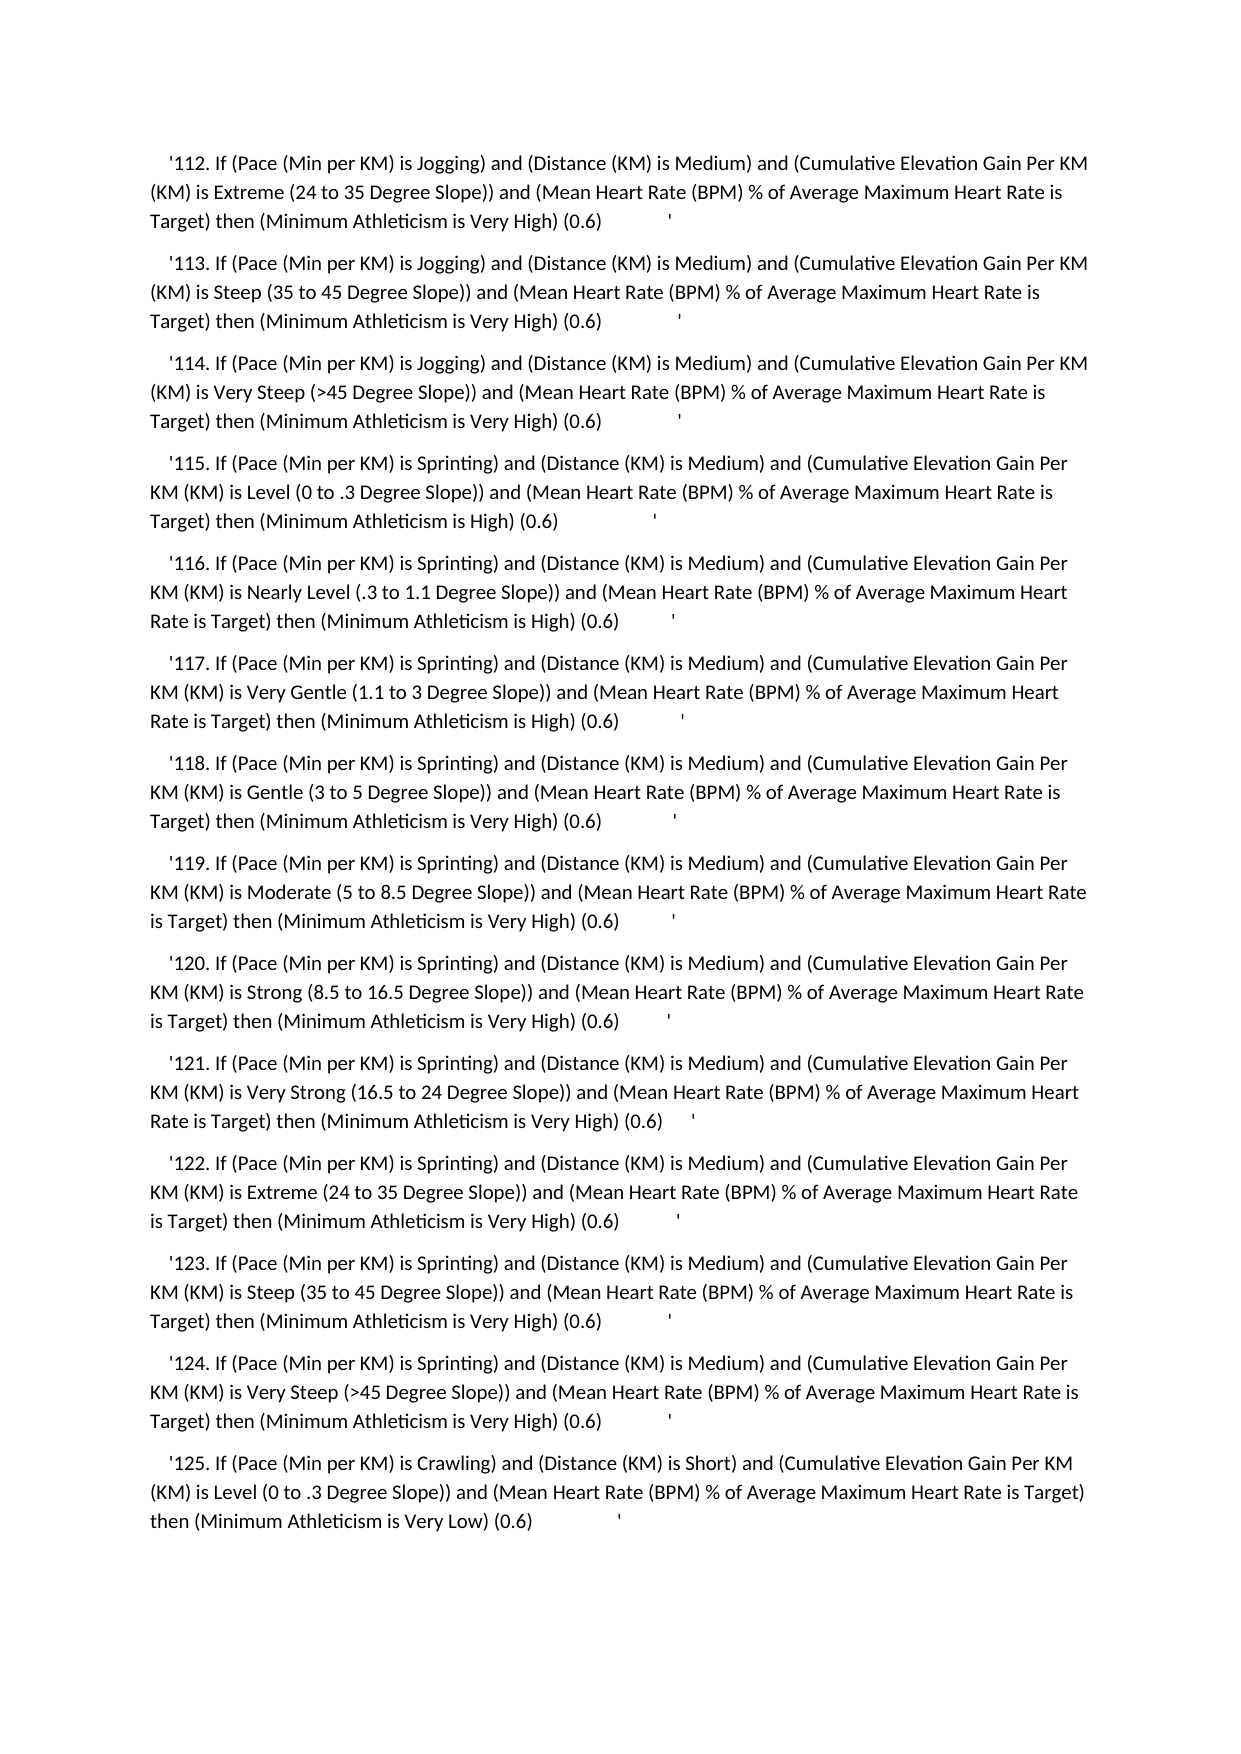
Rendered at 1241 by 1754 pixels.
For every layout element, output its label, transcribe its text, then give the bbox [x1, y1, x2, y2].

text '121. If (Pace (Min per KM) is Sprinting) and (Distance (KM) is Medium) and (Cumulative Elevation Gain Per KM (KM) is Very Strong (16.5 to 24 Degree Slope)) and (Mean Heart Rate (BPM) % of Average Maximum Heart Rate is Target) then (Minimum Athleticism is Very High) (0.6) ' [150, 1050, 1090, 1134]
text '120. If (Pace (Min per KM) is Sprinting) and (Distance (KM) is Medium) and (Cumulative Elevation Gain Per KM (KM) is Strong (8.5 to 16.5 Degree Slope)) and (Mean Heart Rate (BPM) % of Average Maximum Heart Rate is Target) then (Minimum Athleticism is Very High) (0.6) ' [150, 950, 1090, 1034]
text '112. If (Pace (Min per KM) is Jogging) and (Distance (KM) is Medium) and (Cumulative Elevation Gain Per KM (KM) is Extreme (24 to 35 Degree Slope)) and (Mean Heart Rate (BPM) % of Average Maximum Heart Rate is Target) then (Minimum Athleticism is Very High) (0.6) ' [150, 150, 1090, 234]
text '117. If (Pace (Min per KM) is Sprinting) and (Distance (KM) is Medium) and (Cumulative Elevation Gain Per KM (KM) is Very Gentle (1.1 to 3 Degree Slope)) and (Mean Heart Rate (BPM) % of Average Maximum Heart Rate is Target) then (Minimum Athleticism is High) (0.6) ' [150, 650, 1090, 734]
text '122. If (Pace (Min per KM) is Sprinting) and (Distance (KM) is Medium) and (Cumulative Elevation Gain Per KM (KM) is Extreme (24 to 35 Degree Slope)) and (Mean Heart Rate (BPM) % of Average Maximum Heart Rate is Target) then (Minimum Athleticism is Very High) (0.6) ' [150, 1150, 1090, 1234]
text '113. If (Pace (Min per KM) is Jogging) and (Distance (KM) is Medium) and (Cumulative Elevation Gain Per KM (KM) is Steep (35 to 45 Degree Slope)) and (Mean Heart Rate (BPM) % of Average Maximum Heart Rate is Target) then (Minimum Athleticism is Very High) (0.6) ' [150, 250, 1090, 334]
text '123. If (Pace (Min per KM) is Sprinting) and (Distance (KM) is Medium) and (Cumulative Elevation Gain Per KM (KM) is Steep (35 to 45 Degree Slope)) and (Mean Heart Rate (BPM) % of Average Maximum Heart Rate is Target) then (Minimum Athleticism is Very High) (0.6) ' [150, 1250, 1090, 1334]
text '119. If (Pace (Min per KM) is Sprinting) and (Distance (KM) is Medium) and (Cumulative Elevation Gain Per KM (KM) is Moderate (5 to 8.5 Degree Slope)) and (Mean Heart Rate (BPM) % of Average Maximum Heart Rate is Target) then (Minimum Athleticism is Very High) (0.6) ' [150, 850, 1090, 934]
text '124. If (Pace (Min per KM) is Sprinting) and (Distance (KM) is Medium) and (Cumulative Elevation Gain Per KM (KM) is Very Steep (>45 Degree Slope)) and (Mean Heart Rate (BPM) % of Average Maximum Heart Rate is Target) then (Minimum Athleticism is Very High) (0.6) ' [150, 1350, 1090, 1434]
text '115. If (Pace (Min per KM) is Sprinting) and (Distance (KM) is Medium) and (Cumulative Elevation Gain Per KM (KM) is Level (0 to .3 Degree Slope)) and (Mean Heart Rate (BPM) % of Average Maximum Heart Rate is Target) then (Minimum Athleticism is High) (0.6) ' [150, 450, 1090, 534]
text '114. If (Pace (Min per KM) is Jogging) and (Distance (KM) is Medium) and (Cumulative Elevation Gain Per KM (KM) is Very Steep (>45 Degree Slope)) and (Mean Heart Rate (BPM) % of Average Maximum Heart Rate is Target) then (Minimum Athleticism is Very High) (0.6) ' [150, 350, 1090, 434]
text '116. If (Pace (Min per KM) is Sprinting) and (Distance (KM) is Medium) and (Cumulative Elevation Gain Per KM (KM) is Nearly Level (.3 to 1.1 Degree Slope)) and (Mean Heart Rate (BPM) % of Average Maximum Heart Rate is Target) then (Minimum Athleticism is High) (0.6) ' [150, 550, 1090, 634]
text '125. If (Pace (Min per KM) is Crawling) and (Distance (KM) is Short) and (Cumulative Elevation Gain Per KM (KM) is Level (0 to .3 Degree Slope)) and (Mean Heart Rate (BPM) % of Average Maximum Heart Rate is Target) then (Minimum Athleticism is Very Low) (0.6) ' [150, 1450, 1090, 1534]
text '118. If (Pace (Min per KM) is Sprinting) and (Distance (KM) is Medium) and (Cumulative Elevation Gain Per KM (KM) is Gentle (3 to 5 Degree Slope)) and (Mean Heart Rate (BPM) % of Average Maximum Heart Rate is Target) then (Minimum Athleticism is Very High) (0.6) ' [150, 750, 1090, 834]
